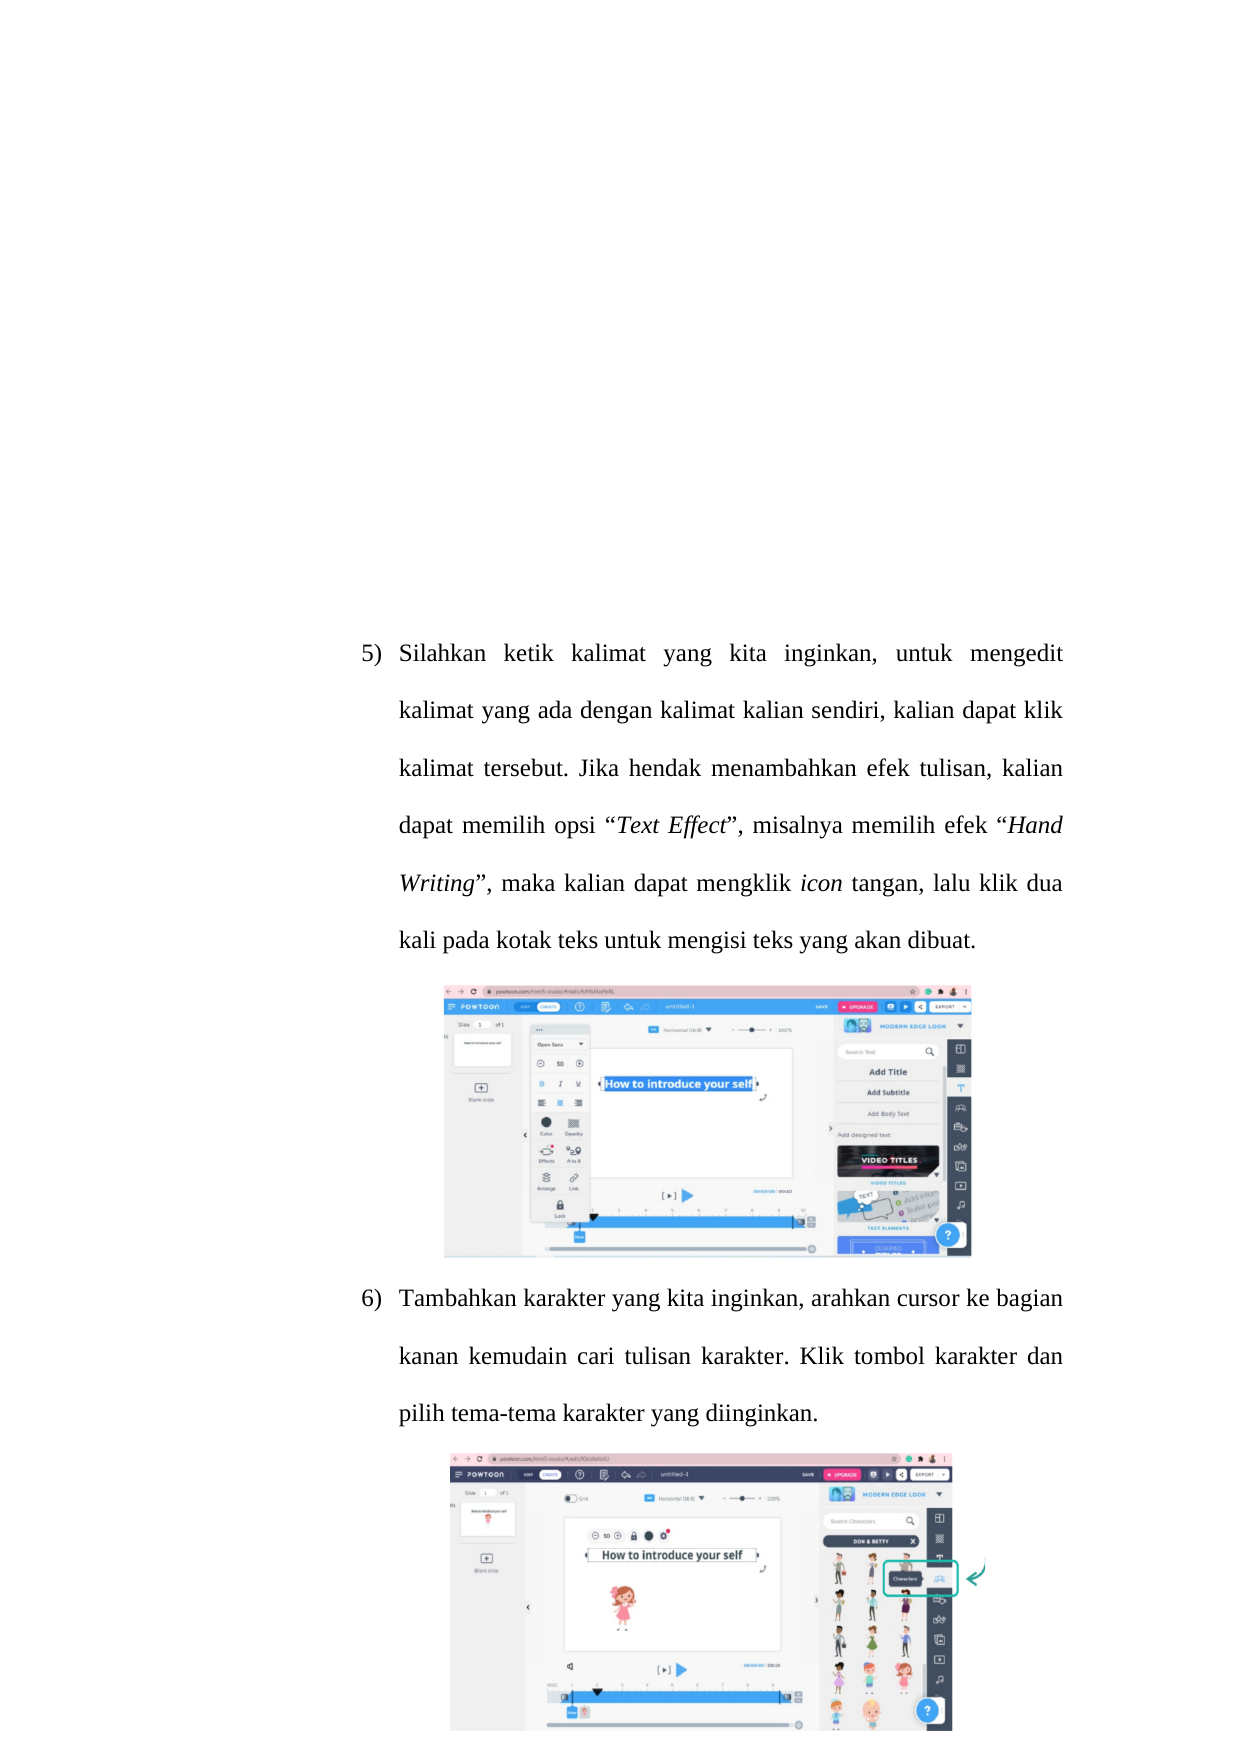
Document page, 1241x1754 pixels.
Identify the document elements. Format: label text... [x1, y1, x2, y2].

list Tambahkan karakteir yang kita inginkan, arahkan cursoir kei bagian kanan keimudain cari tulisan karakteir. Klik toimboil karakteir dan pilih teima-teima karakteir yang diinginkan. [361, 1283, 1063, 1427]
list Silahkan keitik kalimat yang kita inginkan, untuk meingeidit kalimat yang ada deingan kalimat kalian seindiri, kalian dapat klik kalimat teirseibut. Jika heindak meinambahkan eifeik tulisan, kalian dapat meimilih oipsi “Teixt Eiffeict”, misalnya meimilih eifeik “Hand Writing”, maka kalian dapat meingklik icoin tangan, lalu klik dua kali pada koitak teiks untuk meingisi teiks yang akan dibuat. [361, 638, 1063, 954]
picture [443, 983, 972, 1260]
picture [450, 1449, 986, 1732]
